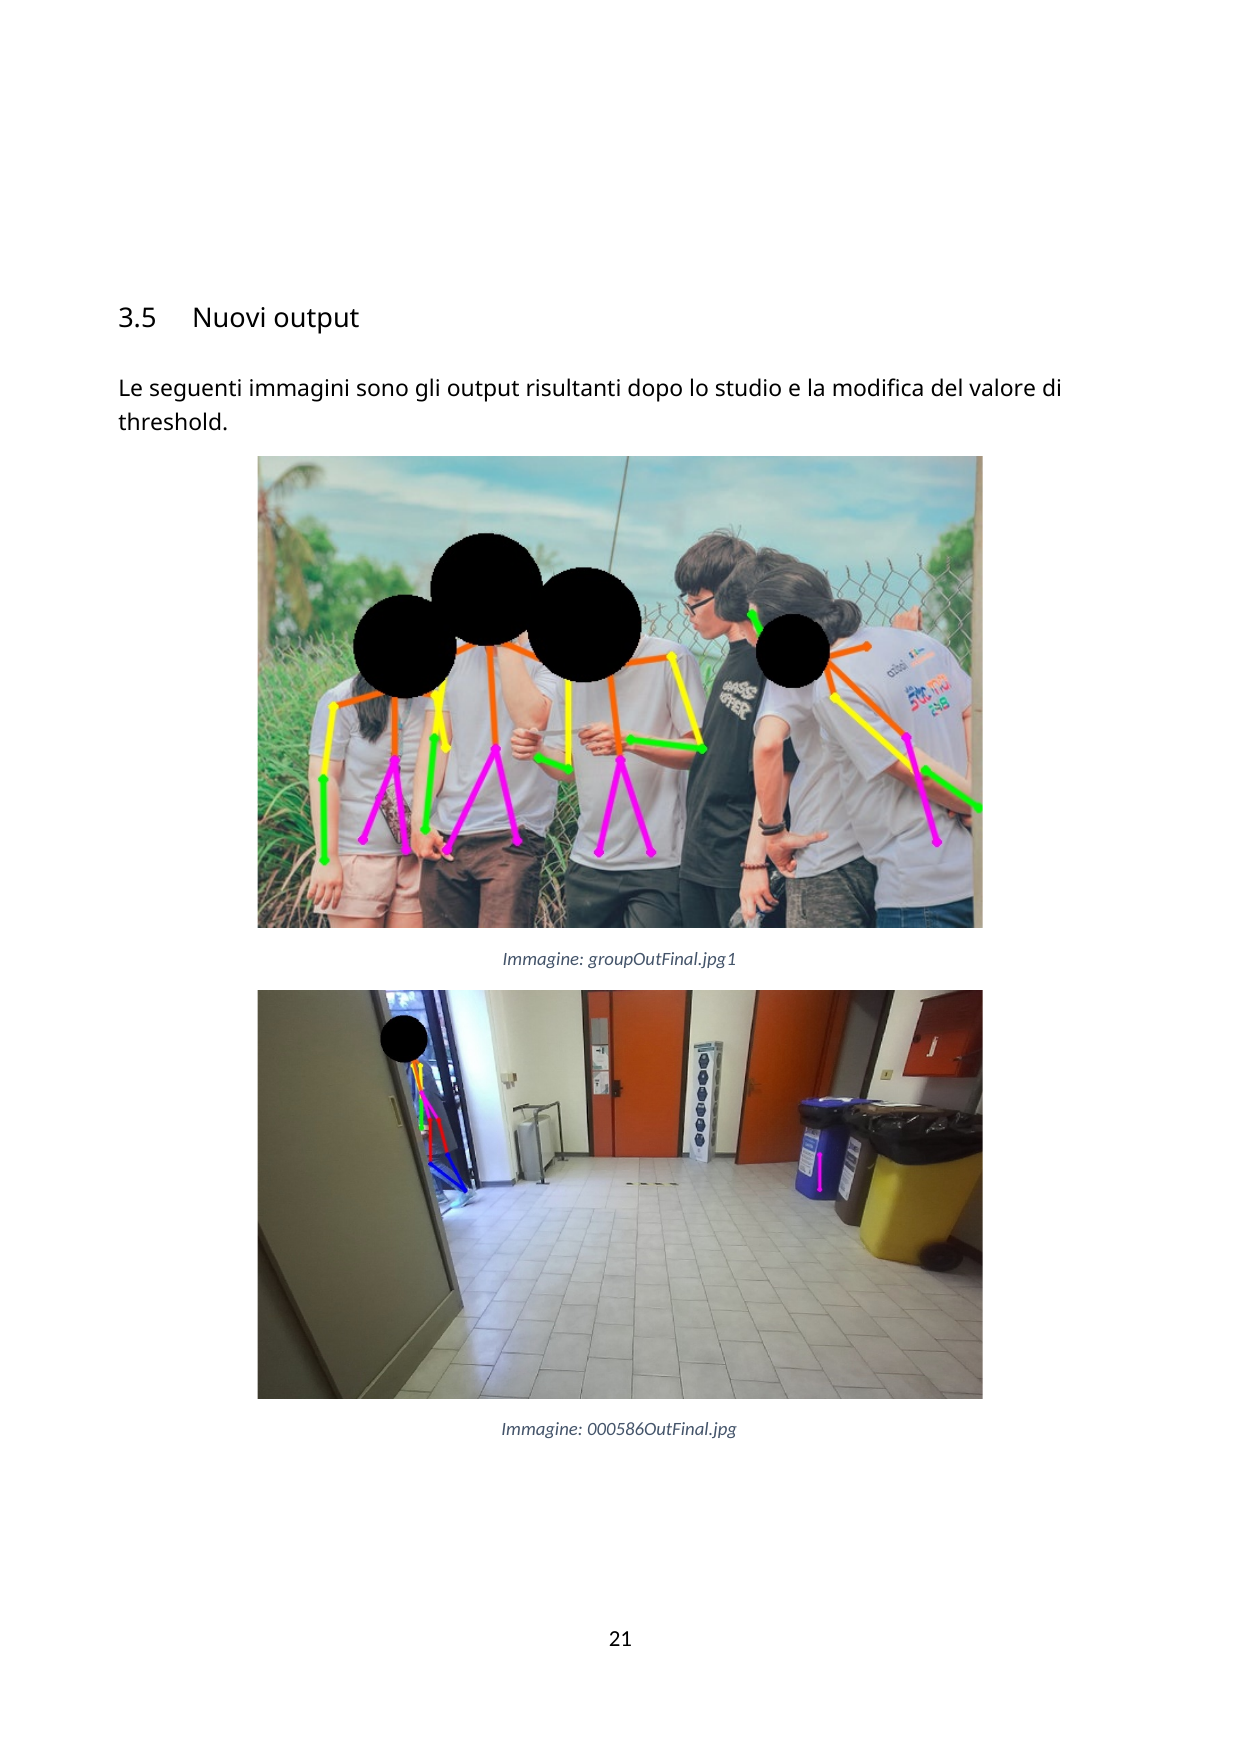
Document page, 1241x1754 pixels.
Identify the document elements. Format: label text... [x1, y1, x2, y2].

picture [257, 990, 983, 1399]
picture [257, 456, 983, 928]
text Le seguenti immagini sono gli output risultanti dopo lo studio e la modifica del valore di threshold. [118, 339, 1122, 437]
text Immagine: groupOutFinal.jpg1 [118, 947, 1122, 969]
text Immagine: 000586OutFinal.jpg [118, 1417, 1122, 1440]
subtitle Nuovi output [118, 299, 1122, 336]
